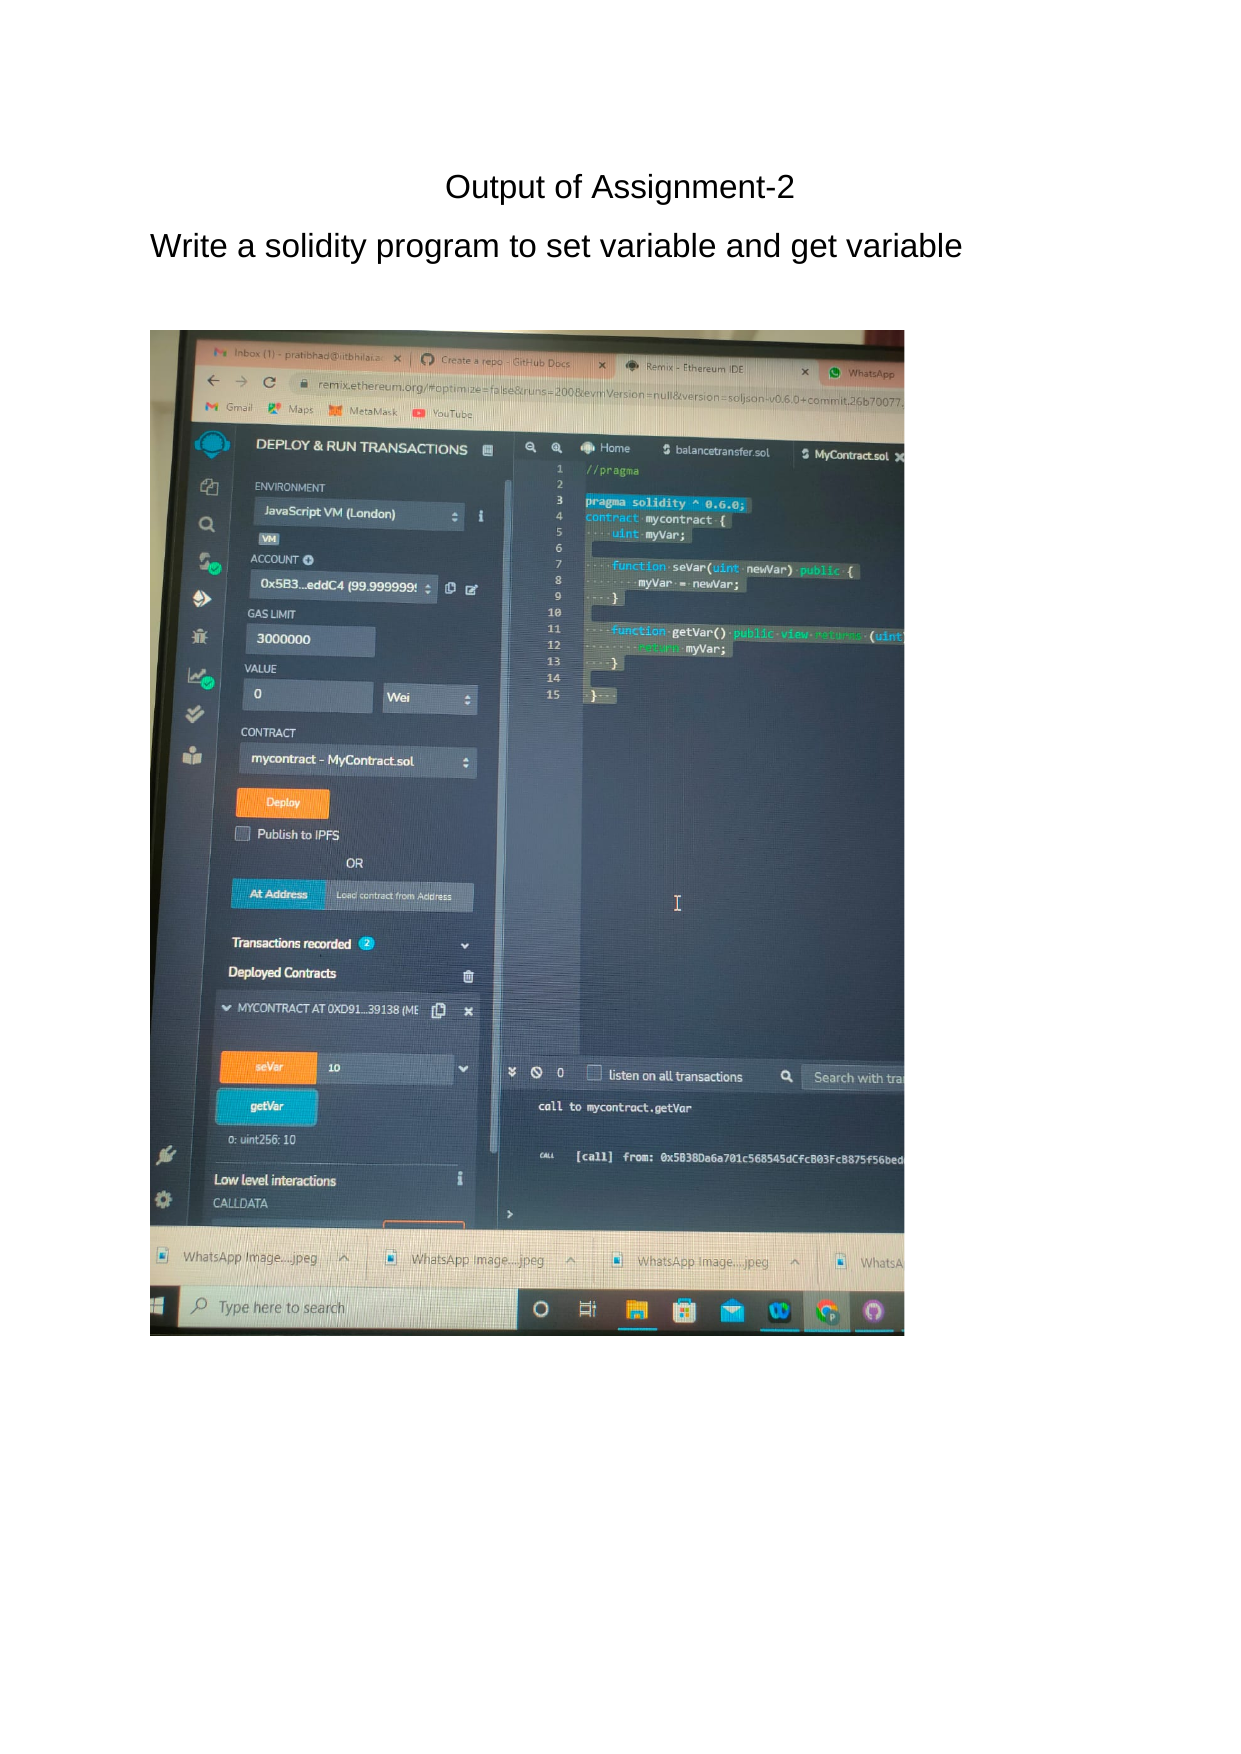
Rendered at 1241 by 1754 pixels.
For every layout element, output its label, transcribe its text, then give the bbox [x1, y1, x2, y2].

text Output of Assignment-2 [150, 168, 1090, 206]
text Write a solidity program to set variable and get variable [150, 226, 1090, 264]
picture [150, 330, 905, 1336]
